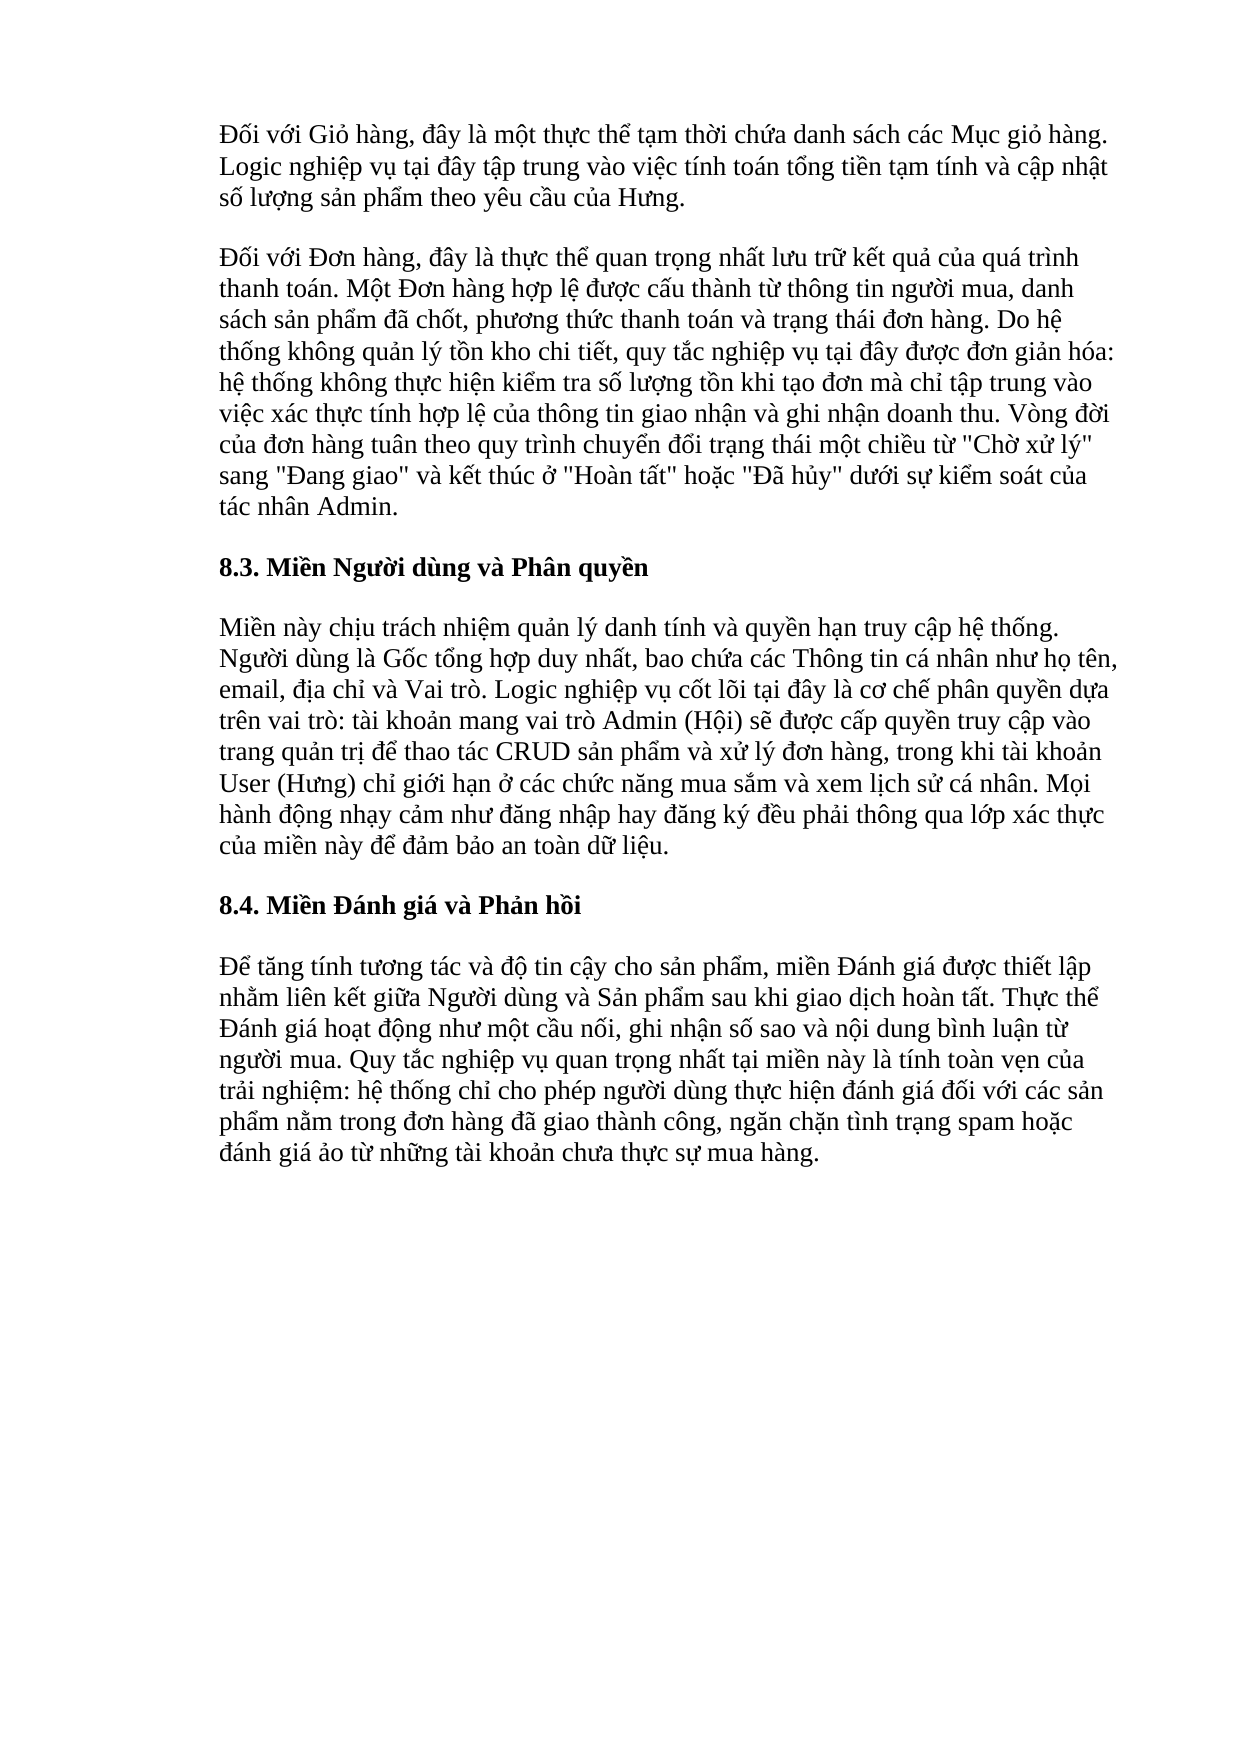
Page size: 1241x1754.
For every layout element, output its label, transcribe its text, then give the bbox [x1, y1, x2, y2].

text Đối với Giỏ hàng, đây là một thực thể tạm thời chứa danh sách các Mục giỏ hàng. Logic nghiệp vụ tại đây tập trung vào việc tính toán tổng tiền tạm tính và cập nhật số lượng sản phẩm theo yêu cầu của Hưng. [219, 118, 1122, 212]
subtitle 8.4. Miền Đánh giá và Phản hồi [219, 889, 1122, 920]
text Miền này chịu trách nhiệm quản lý danh tính và quyền hạn truy cập hệ thống. Người dùng là Gốc tổng hợp duy nhất, bao chứa các Thông tin cá nhân như họ tên, email, địa chỉ và Vai trò. Logic nghiệp vụ cốt lõi tại đây là cơ chế phân quyền dựa trên vai trò: tài khoản mang vai trò Admin (Hội) sẽ được cấp quyền truy cập vào trang quản trị để thao tác CRUD sản phẩm và xử lý đơn hàng, trong khi tài khoản User (Hưng) chỉ giới hạn ở các chức năng mua sắm và xem lịch sử cá nhân. Mọi hành động nhạy cảm như đăng nhập hay đăng ký đều phải thông qua lớp xác thực của miền này để đảm bảo an toàn dữ liệu. [219, 611, 1122, 860]
text Để tăng tính tương tác và độ tin cậy cho sản phẩm, miền Đánh giá được thiết lập nhằm liên kết giữa Người dùng và Sản phẩm sau khi giao dịch hoàn tất. Thực thể Đánh giá hoạt động như một cầu nối, ghi nhận số sao và nội dung bình luận từ người mua. Quy tắc nghiệp vụ quan trọng nhất tại miền này là tính toàn vẹn của trải nghiệm: hệ thống chỉ cho phép người dùng thực hiện đánh giá đối với các sản phẩm nằm trong đơn hàng đã giao thành công, ngăn chặn tình trạng spam hoặc đánh giá ảo từ những tài khoản chưa thực sự mua hàng. [219, 949, 1122, 1168]
text Đối với Đơn hàng, đây là thực thể quan trọng nhất lưu trữ kết quả của quá trình thanh toán. Một Đơn hàng hợp lệ được cấu thành từ thông tin người mua, danh sách sản phẩm đã chốt, phương thức thanh toán và trạng thái đơn hàng. Do hệ thống không quản lý tồn kho chi tiết, quy tắc nghiệp vụ tại đây được đơn giản hóa: hệ thống không thực hiện kiểm tra số lượng tồn khi tạo đơn mà chỉ tập trung vào việc xác thực tính hợp lệ của thông tin giao nhận và ghi nhận doanh thu. Vòng đời của đơn hàng tuân theo quy trình chuyển đổi trạng thái một chiều từ "Chờ xử lý" sang "Đang giao" và kết thúc ở "Hoàn tất" hoặc "Đã hủy" dưới sự kiểm soát của tác nhân Admin. [219, 241, 1122, 521]
subtitle 8.3. Miền Người dùng và Phân quyền [219, 551, 1122, 582]
